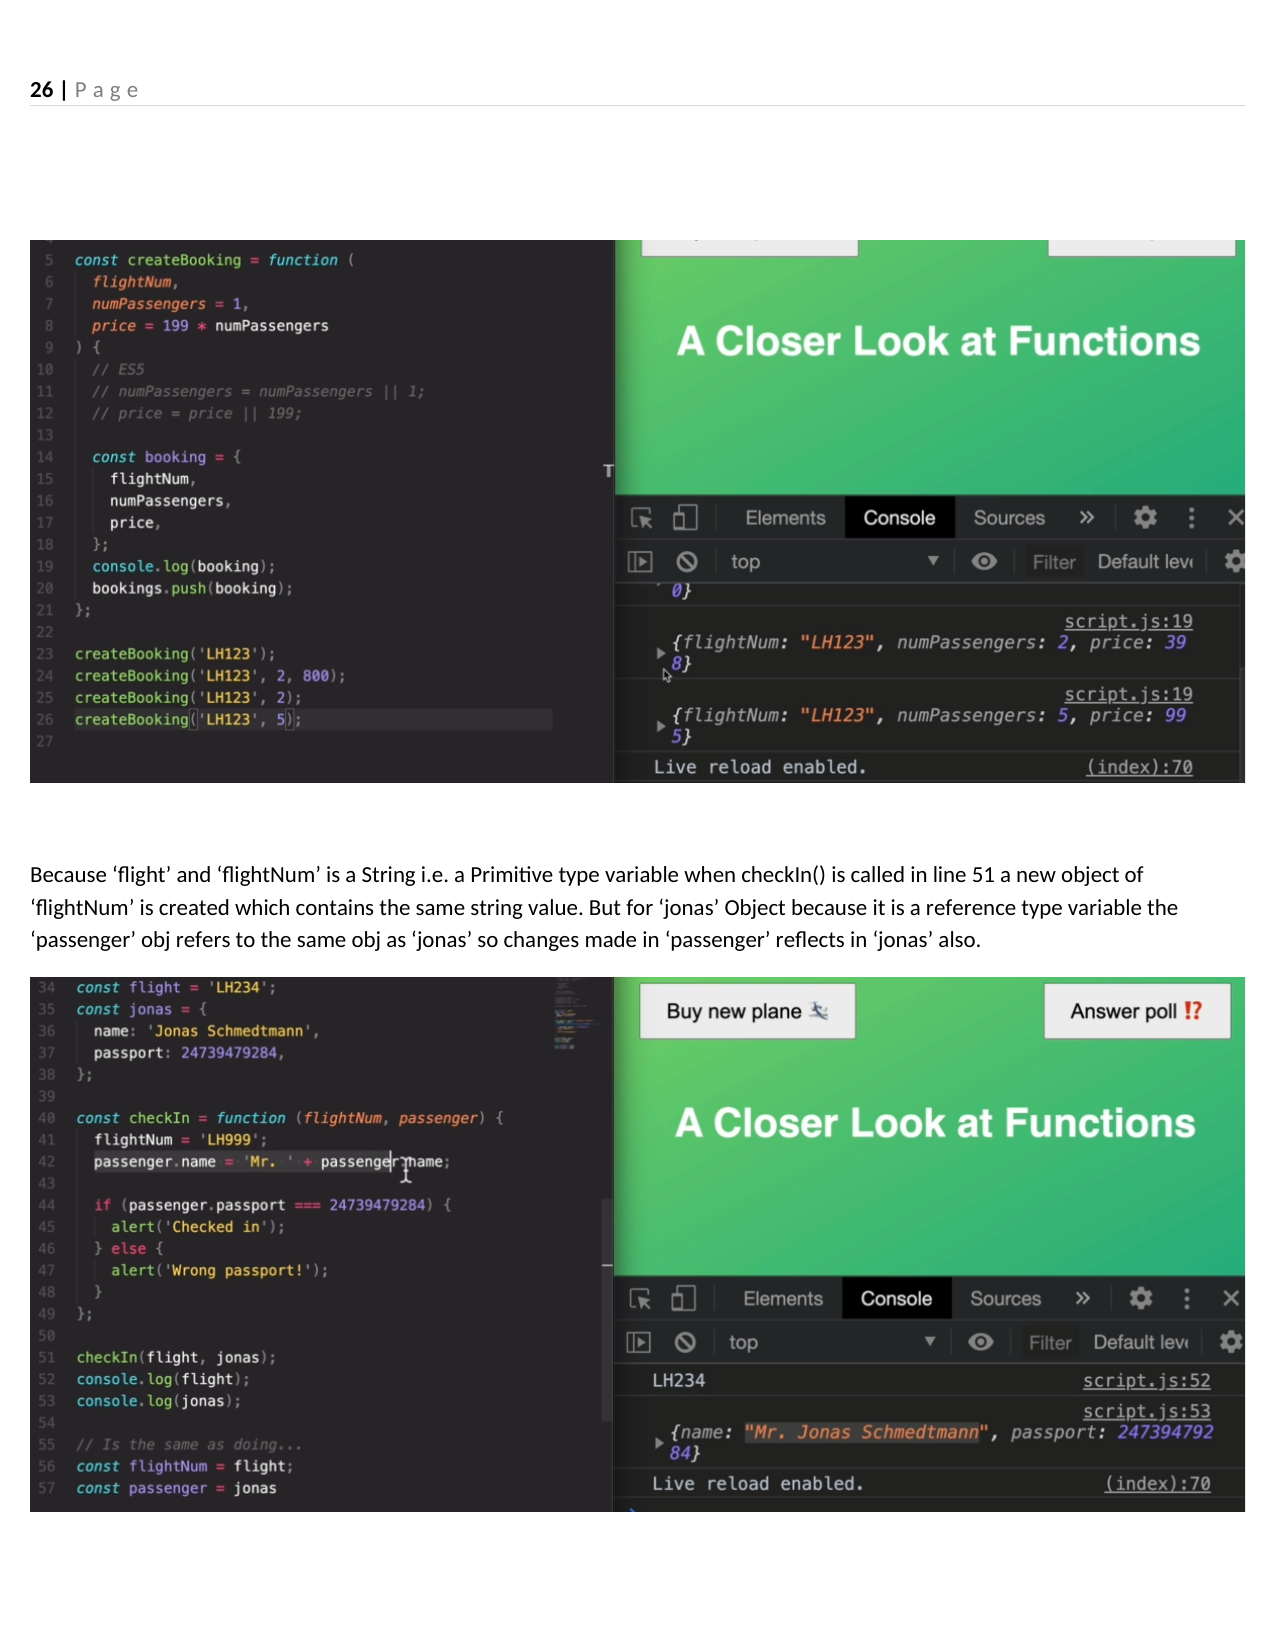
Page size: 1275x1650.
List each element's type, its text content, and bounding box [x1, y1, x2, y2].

picture [30, 977, 1246, 1512]
picture [30, 240, 1246, 783]
text Because ‘flight’ and ‘flightNum’ is a String i.e. a Primitive type variable when checkIn() is called in line 51 a new object of ‘flightNum’ is created which contains the same string value. But for ‘jonas’ Object because it is a reference type variable the ‘passenger’ obj refers to the same obj as ‘jonas’ so changes made in ‘passenger’ reflects in ‘jonas’ also. [30, 861, 1245, 953]
